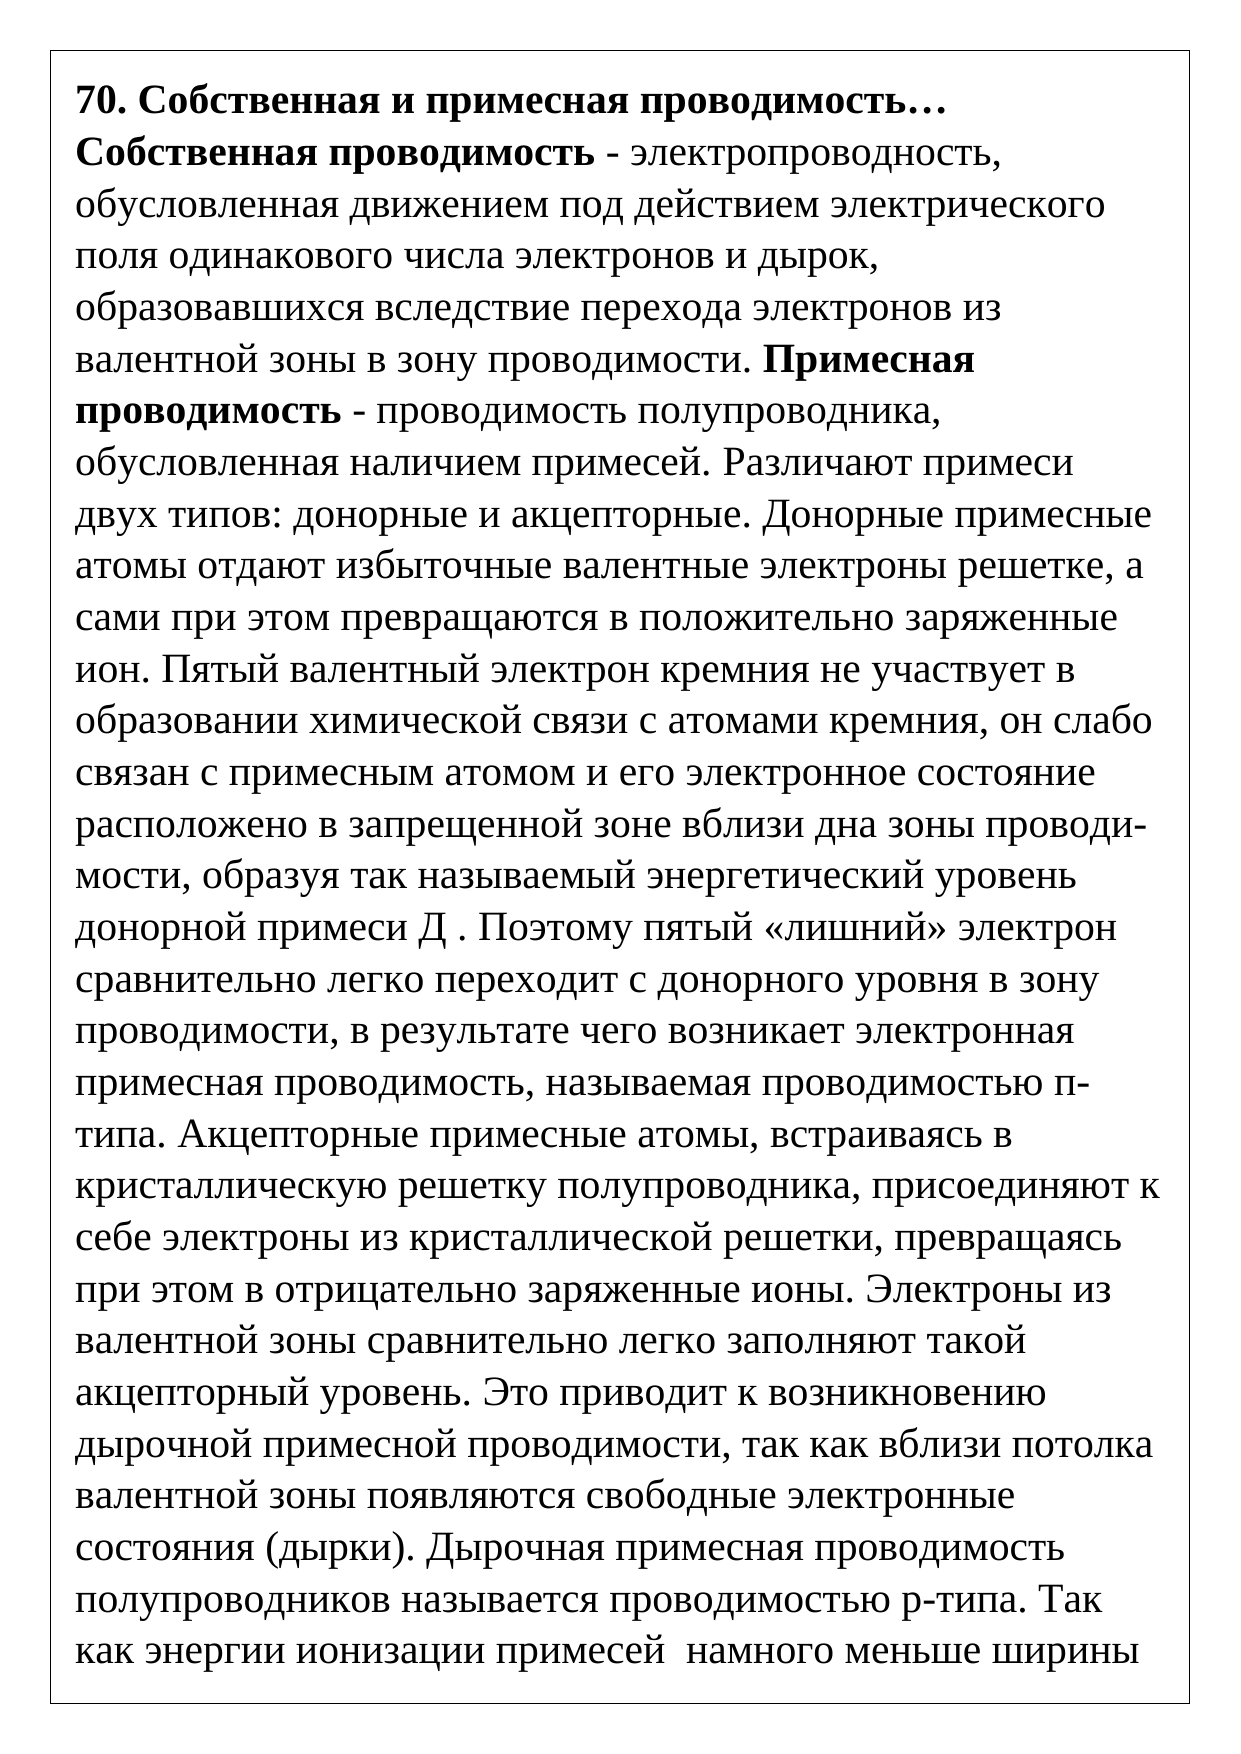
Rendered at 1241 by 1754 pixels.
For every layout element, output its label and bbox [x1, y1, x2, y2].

text [75, 75, 1165, 1673]
